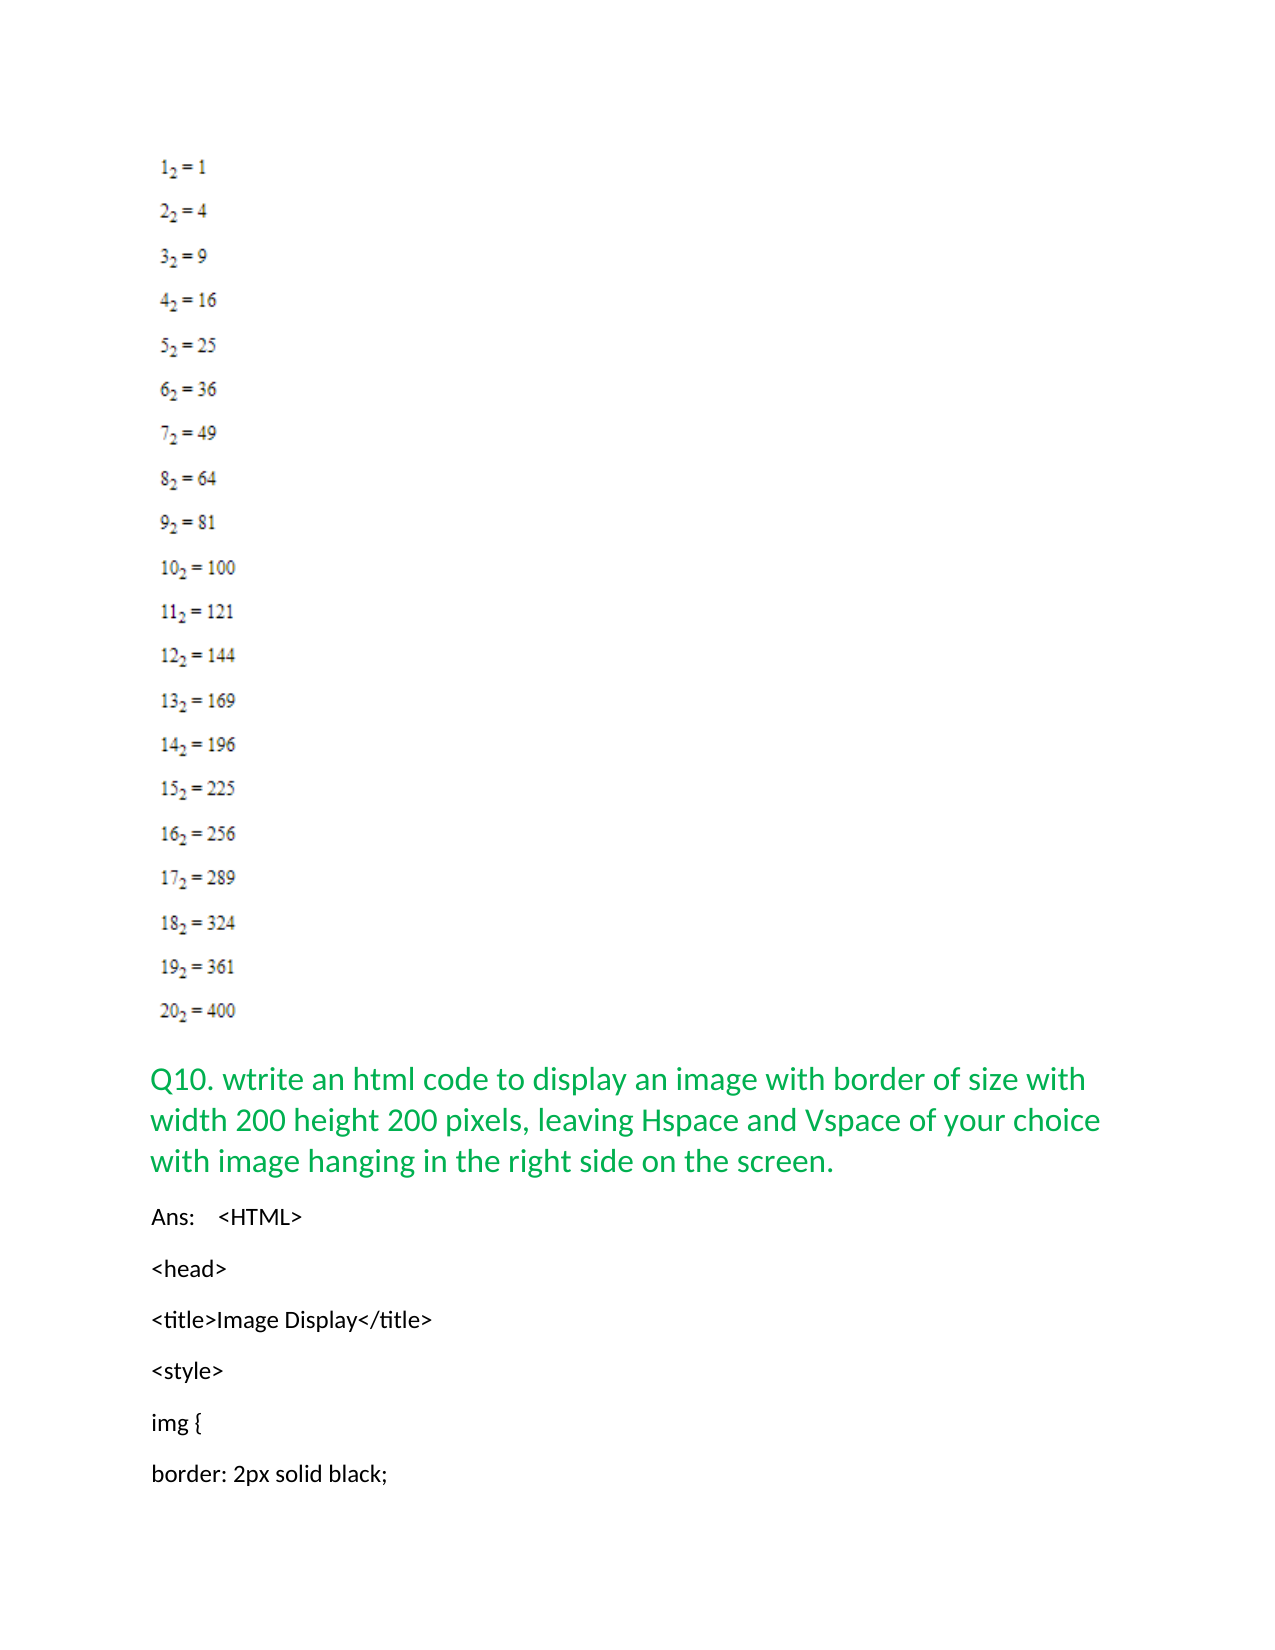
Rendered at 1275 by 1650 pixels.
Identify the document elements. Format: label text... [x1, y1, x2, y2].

text Ans: <HTML> [151, 1201, 1125, 1232]
text border: 2px solid black; [151, 1458, 1125, 1489]
text <style> [151, 1355, 1125, 1386]
picture [151, 150, 269, 1038]
text img { [151, 1407, 1125, 1437]
text <head> [151, 1253, 1125, 1283]
text <title>Image Display</title> [151, 1304, 1125, 1334]
text Q10. wtrite an html code to display an image with border of size with width 200 height 200 pixels, leaving Hspace and Vspace of your choice with image hanging in the right side on the screen. [150, 1058, 1125, 1181]
